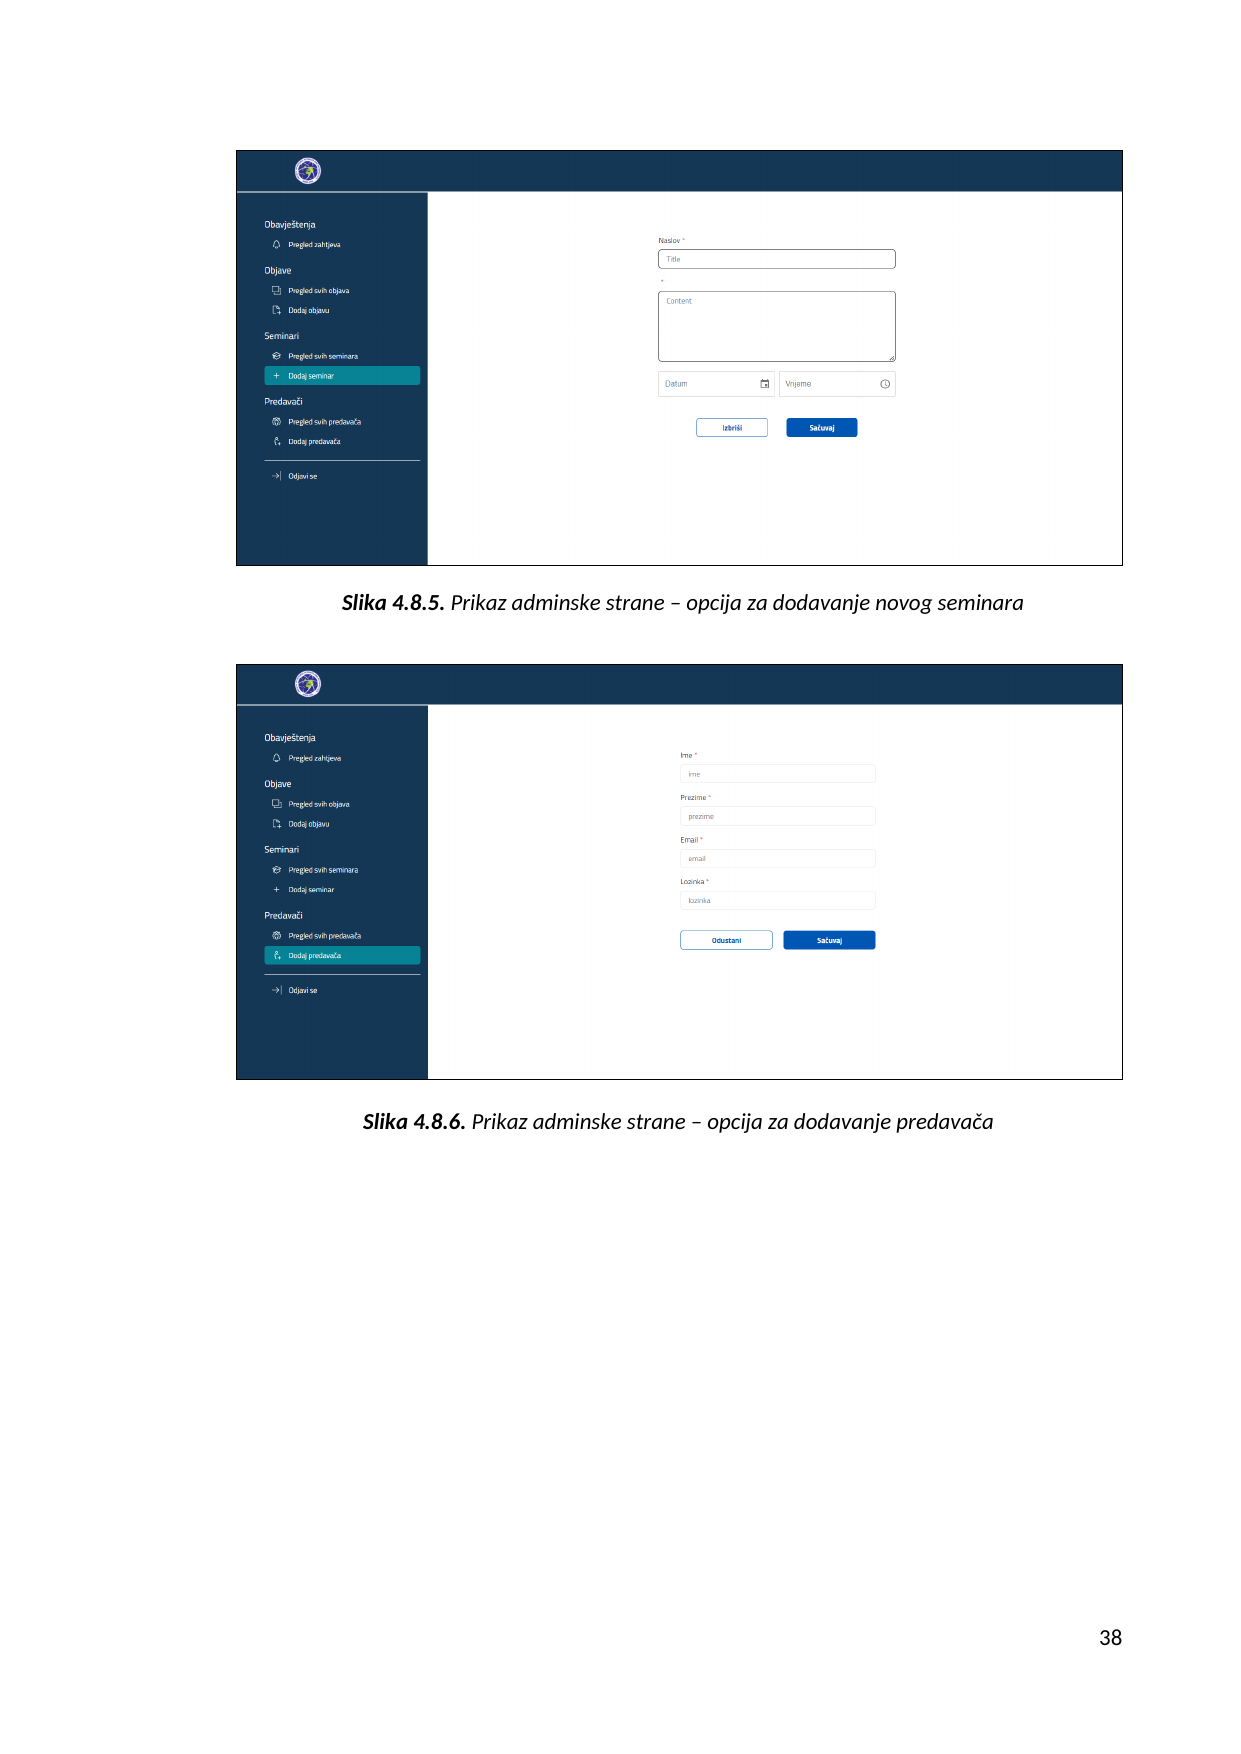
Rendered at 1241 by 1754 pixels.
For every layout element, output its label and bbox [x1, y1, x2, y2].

picture [237, 665, 1122, 1079]
picture [237, 151, 1122, 565]
